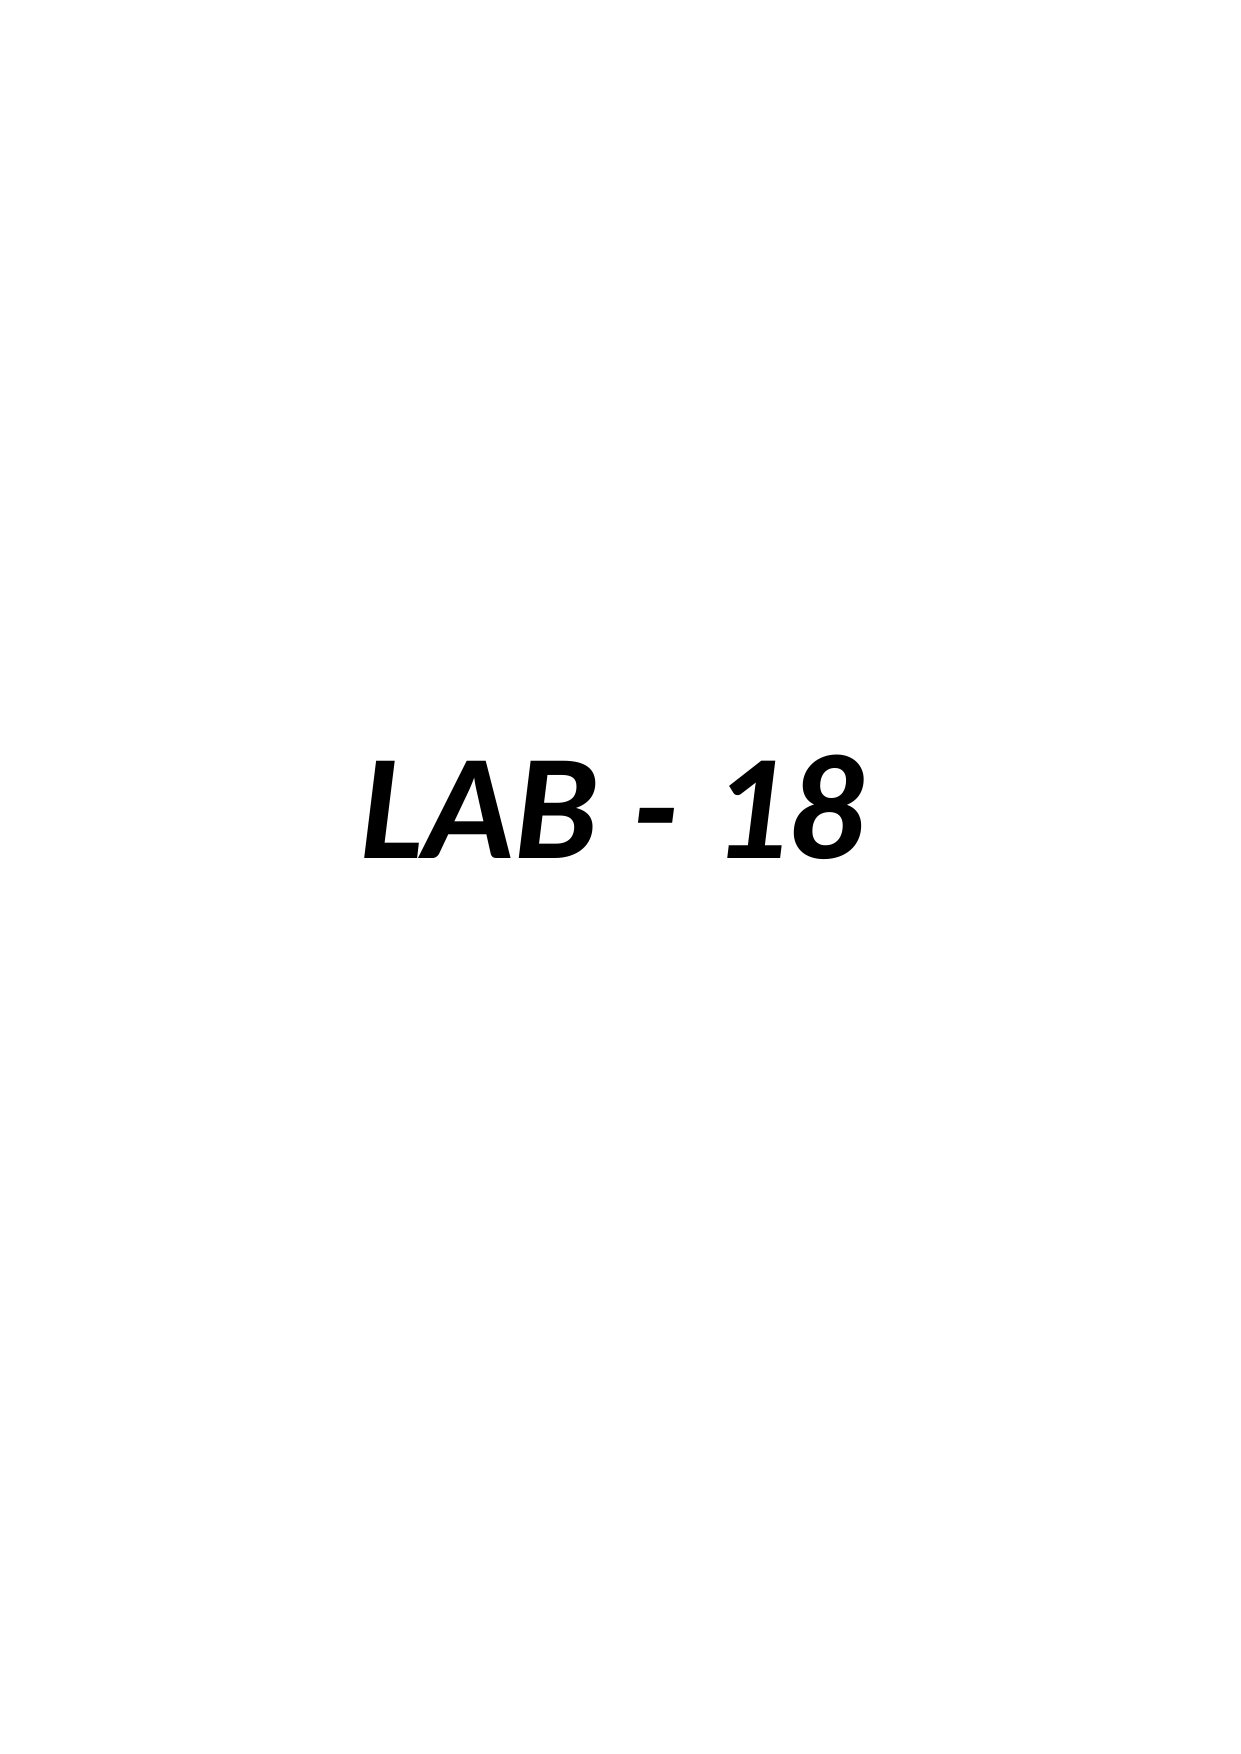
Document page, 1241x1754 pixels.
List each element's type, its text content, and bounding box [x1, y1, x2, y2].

text LAB - 18 [150, 712, 1090, 896]
